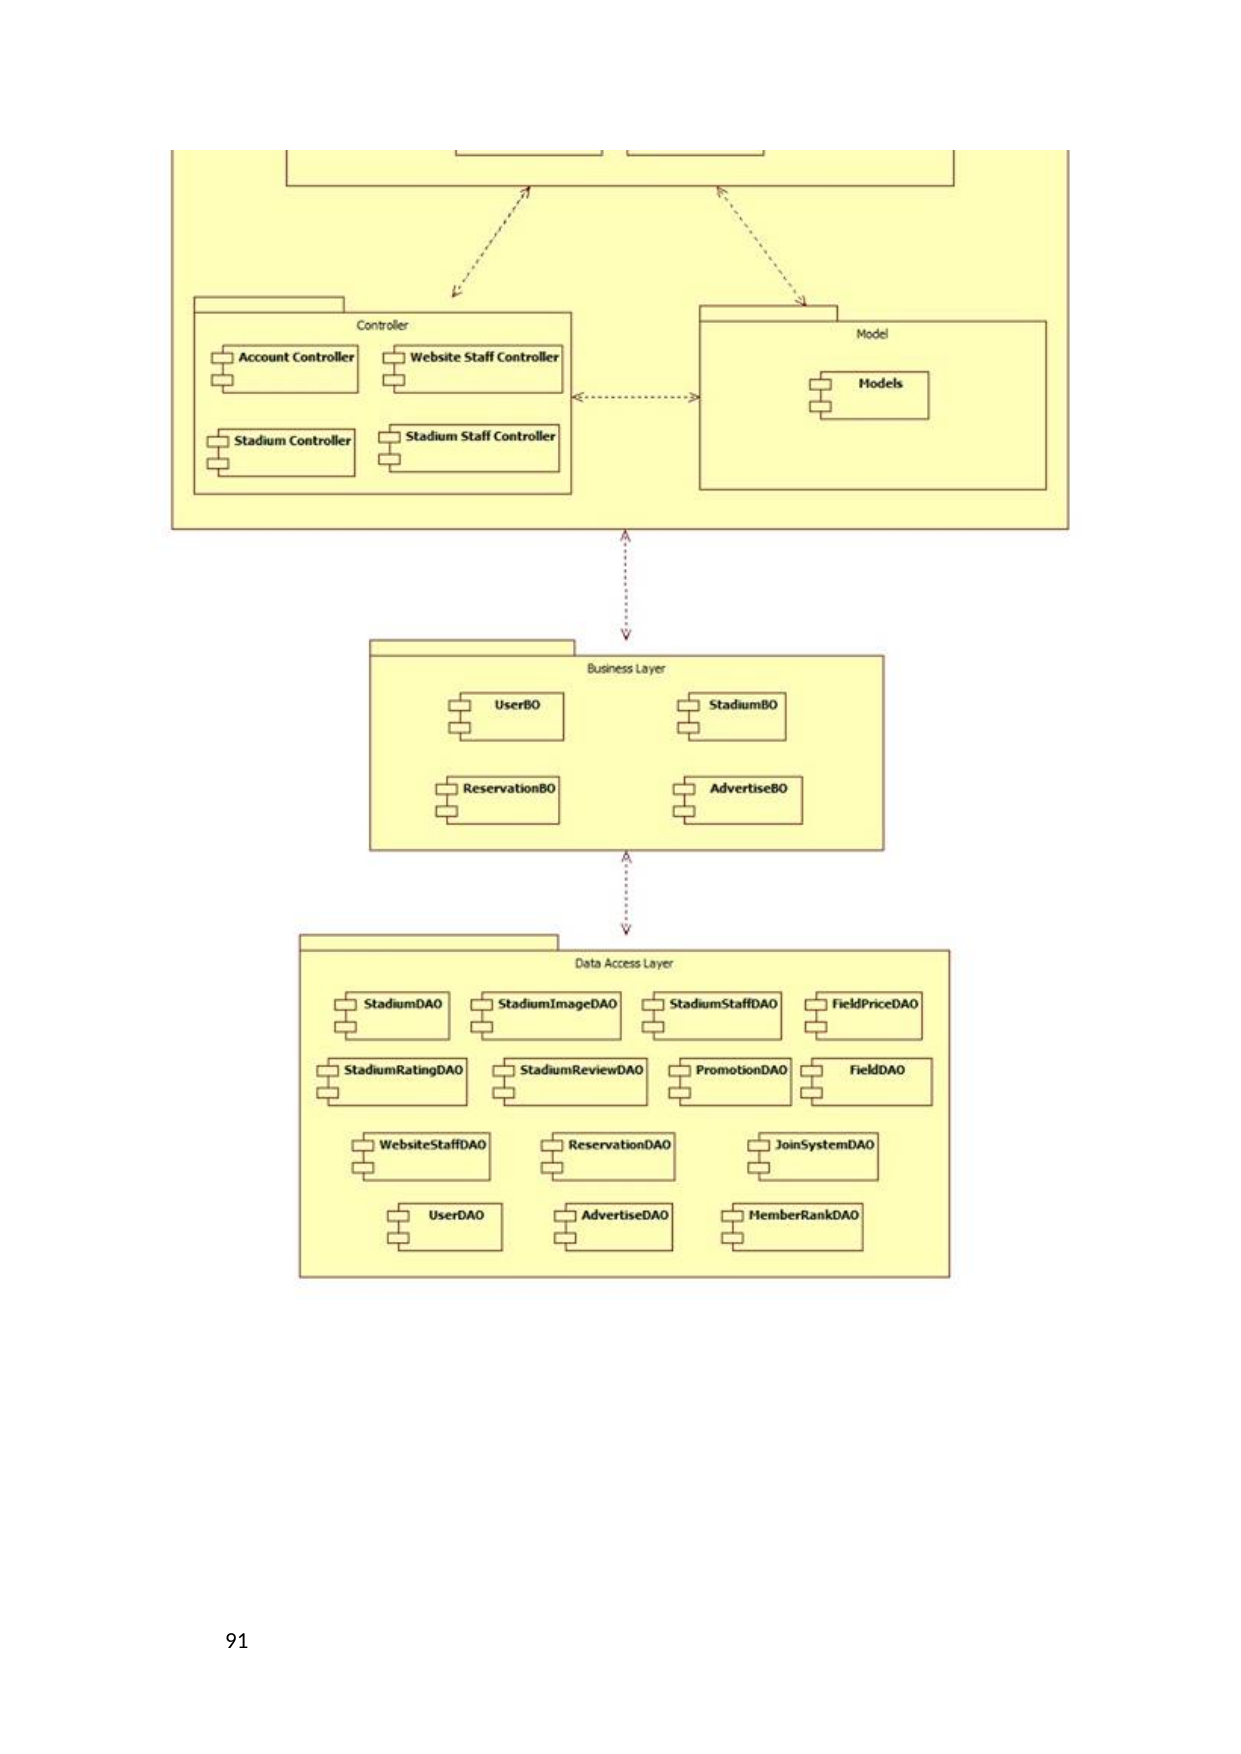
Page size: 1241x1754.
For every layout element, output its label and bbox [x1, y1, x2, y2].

picture [150, 150, 1091, 1300]
